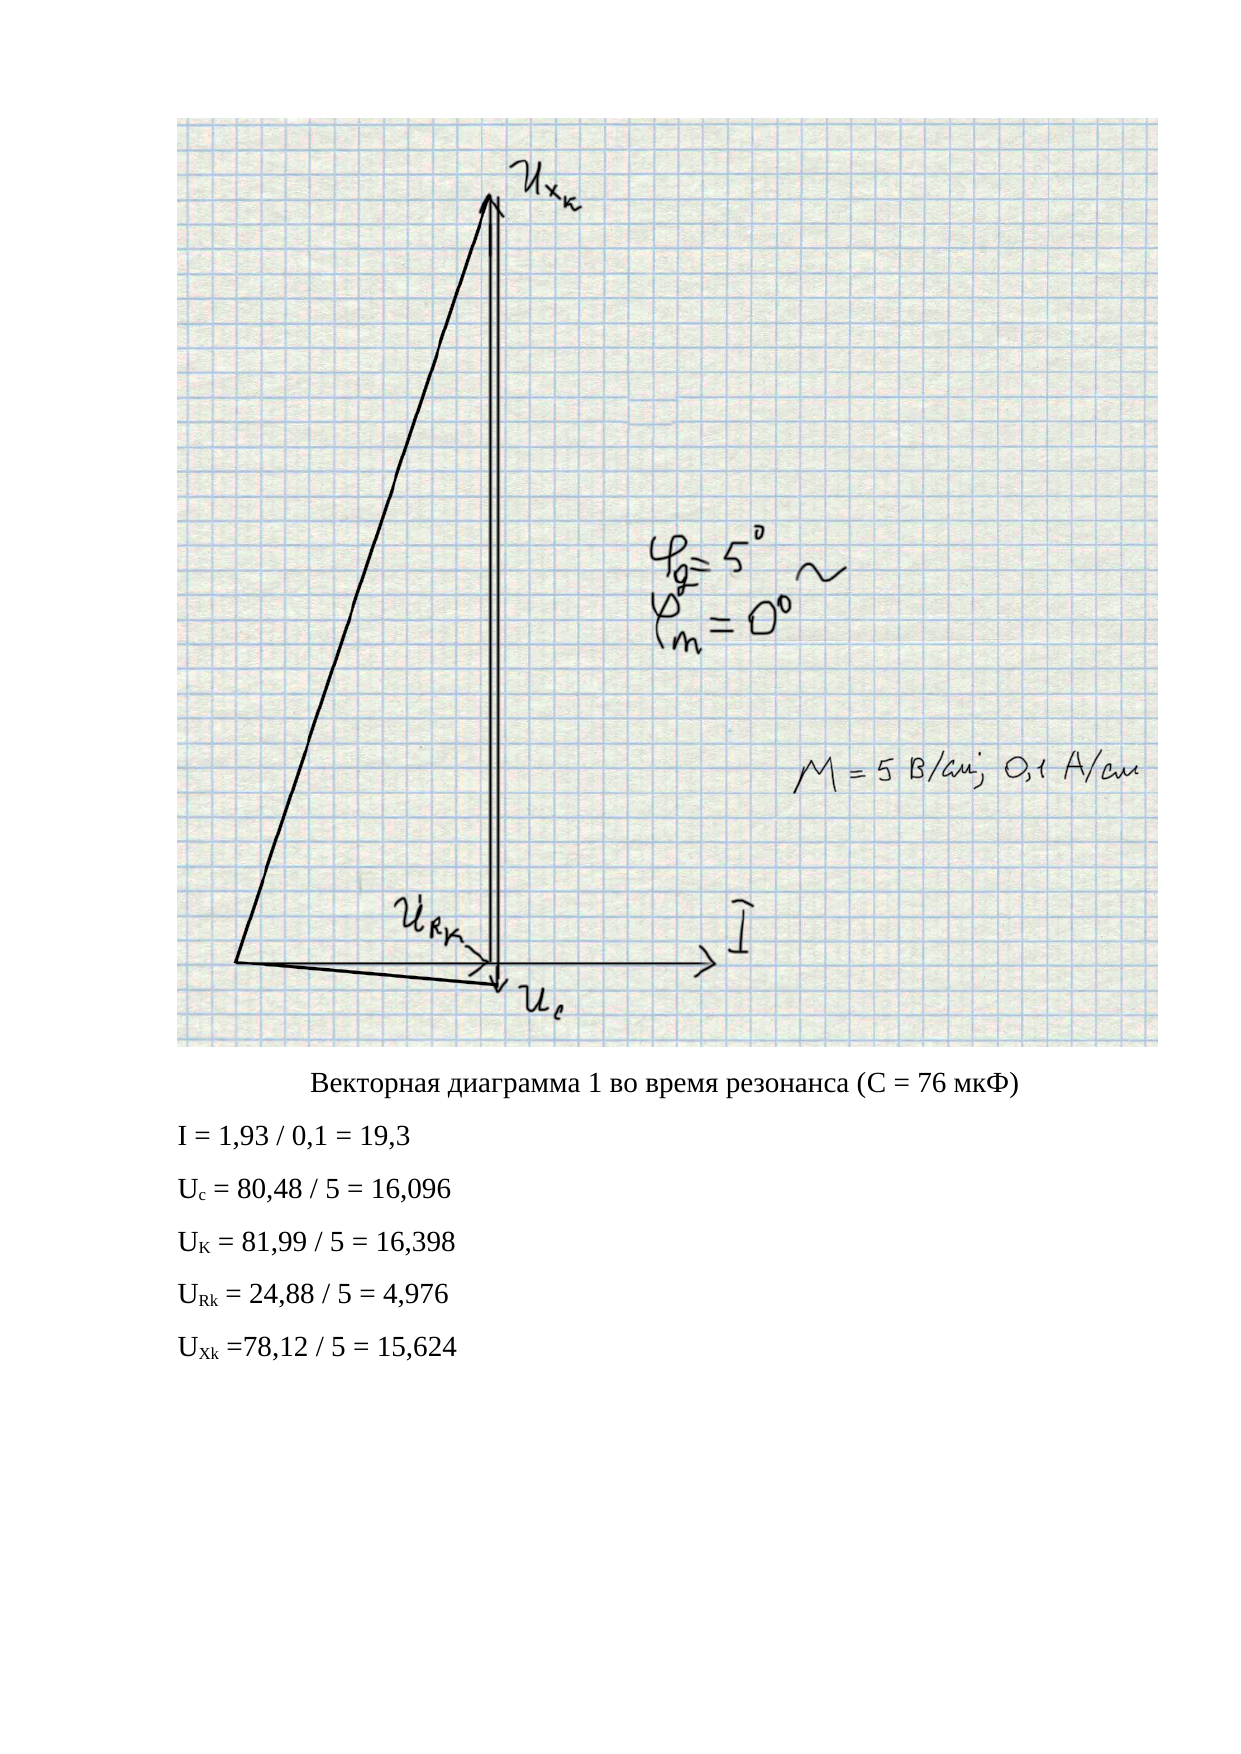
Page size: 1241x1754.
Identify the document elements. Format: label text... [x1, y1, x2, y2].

text I = 1,93 / 0,1 = 19,3 [177, 1118, 1152, 1152]
text UXk =78,12 / 5 = 15,624 [177, 1329, 1152, 1363]
text Uc = 80,48 / 5 = 16,096 [177, 1171, 1152, 1204]
text URk = 24,88 / 5 = 4,976 [177, 1276, 1152, 1310]
text Векторная диаграмма 1 во время резонанса (C = 76 мкФ) [177, 1065, 1152, 1099]
picture [177, 118, 1158, 1047]
text UK = 81,99 / 5 = 16,398 [177, 1224, 1152, 1257]
